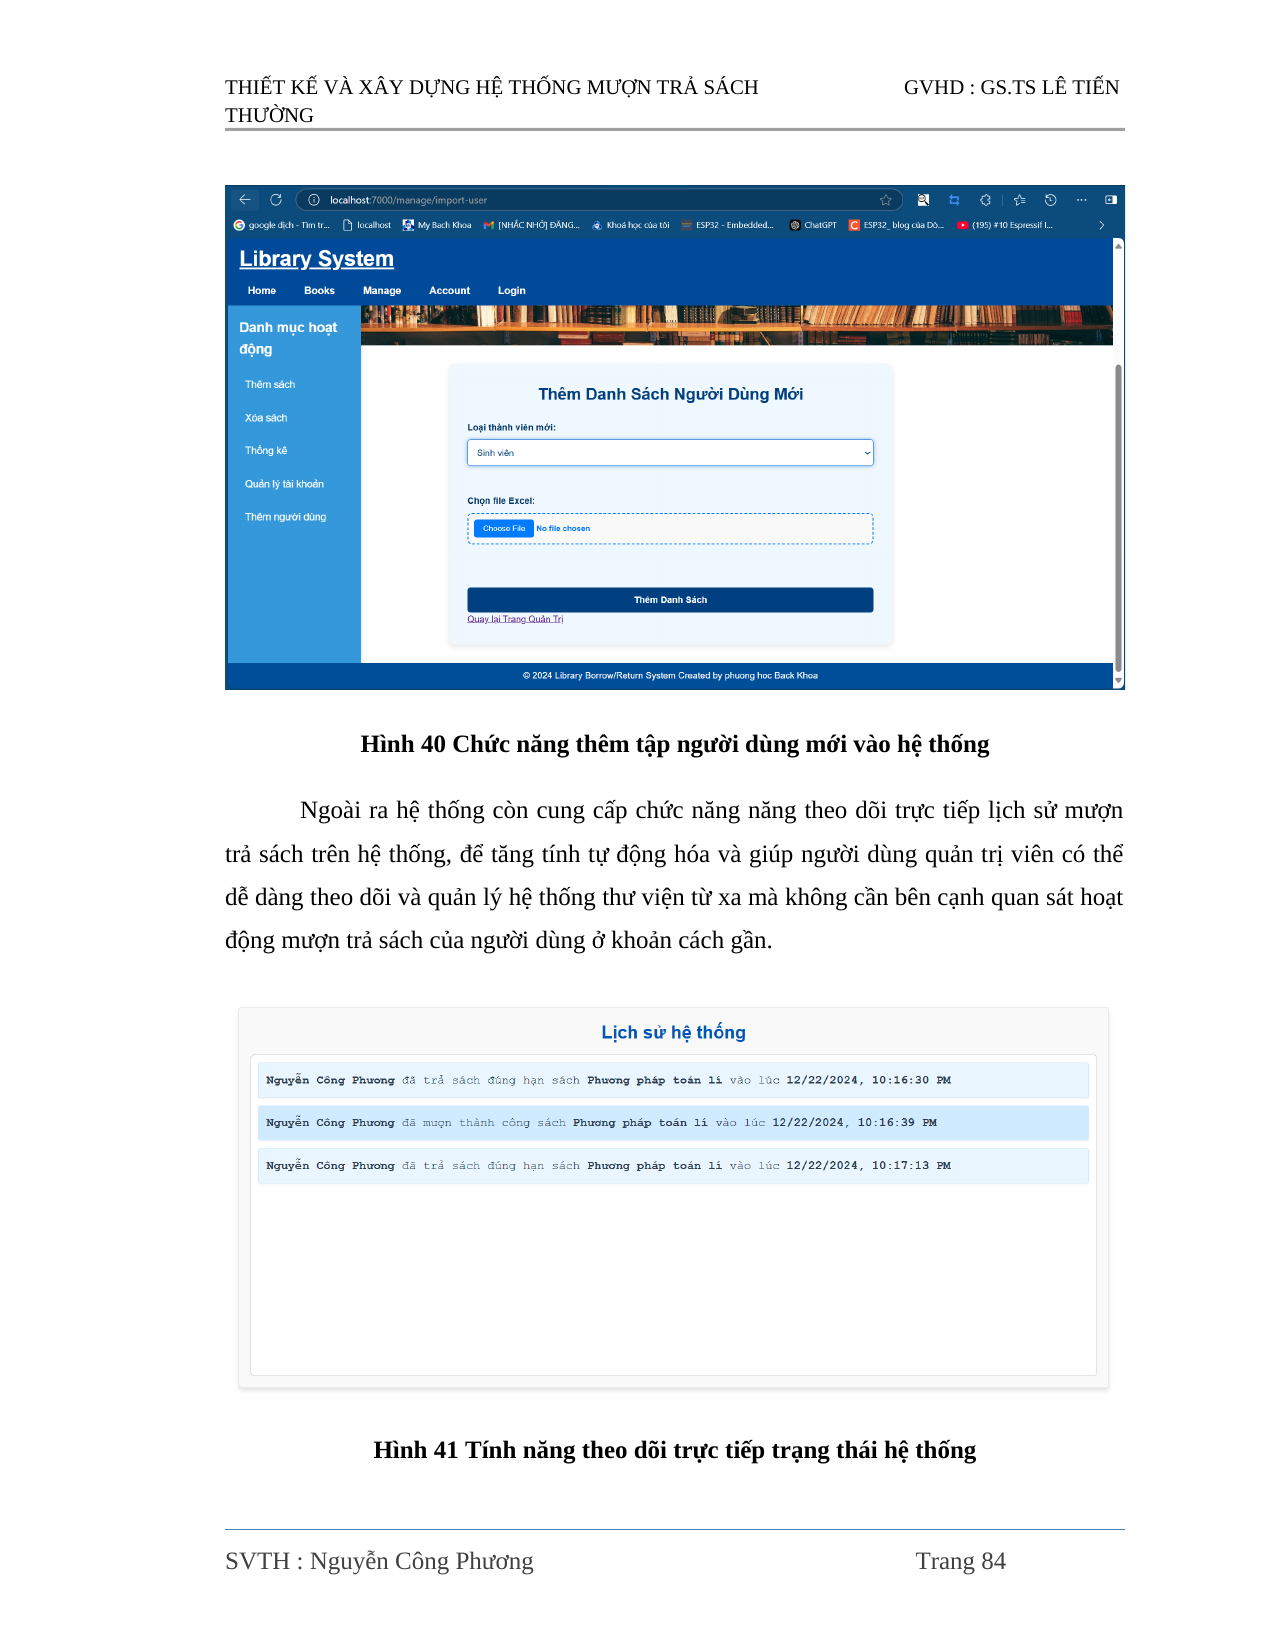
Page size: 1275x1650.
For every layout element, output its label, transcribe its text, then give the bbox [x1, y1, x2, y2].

text Hình 40 Chức năng thêm tập người dùng mới vào hệ thống [225, 729, 1125, 758]
text Ngoài ra hệ thống còn cung cấp chức năng năng theo dõi trực tiếp lịch sử mượn trả sách trên hệ thống, để tăng tính tự động hóa và giúp người dùng quản trị viên có thể dễ dàng theo dõi và quản lý hệ thống thư viện từ xa mà không cần bên cạnh quan sát hoạt động mượn trả sách của người dùng ở khoản cách gần. [225, 796, 1125, 954]
text Hình 41 Tính năng theo dõi trực tiếp trạng thái hệ thống [225, 1436, 1125, 1464]
picture [225, 185, 1125, 690]
picture [225, 993, 1125, 1397]
